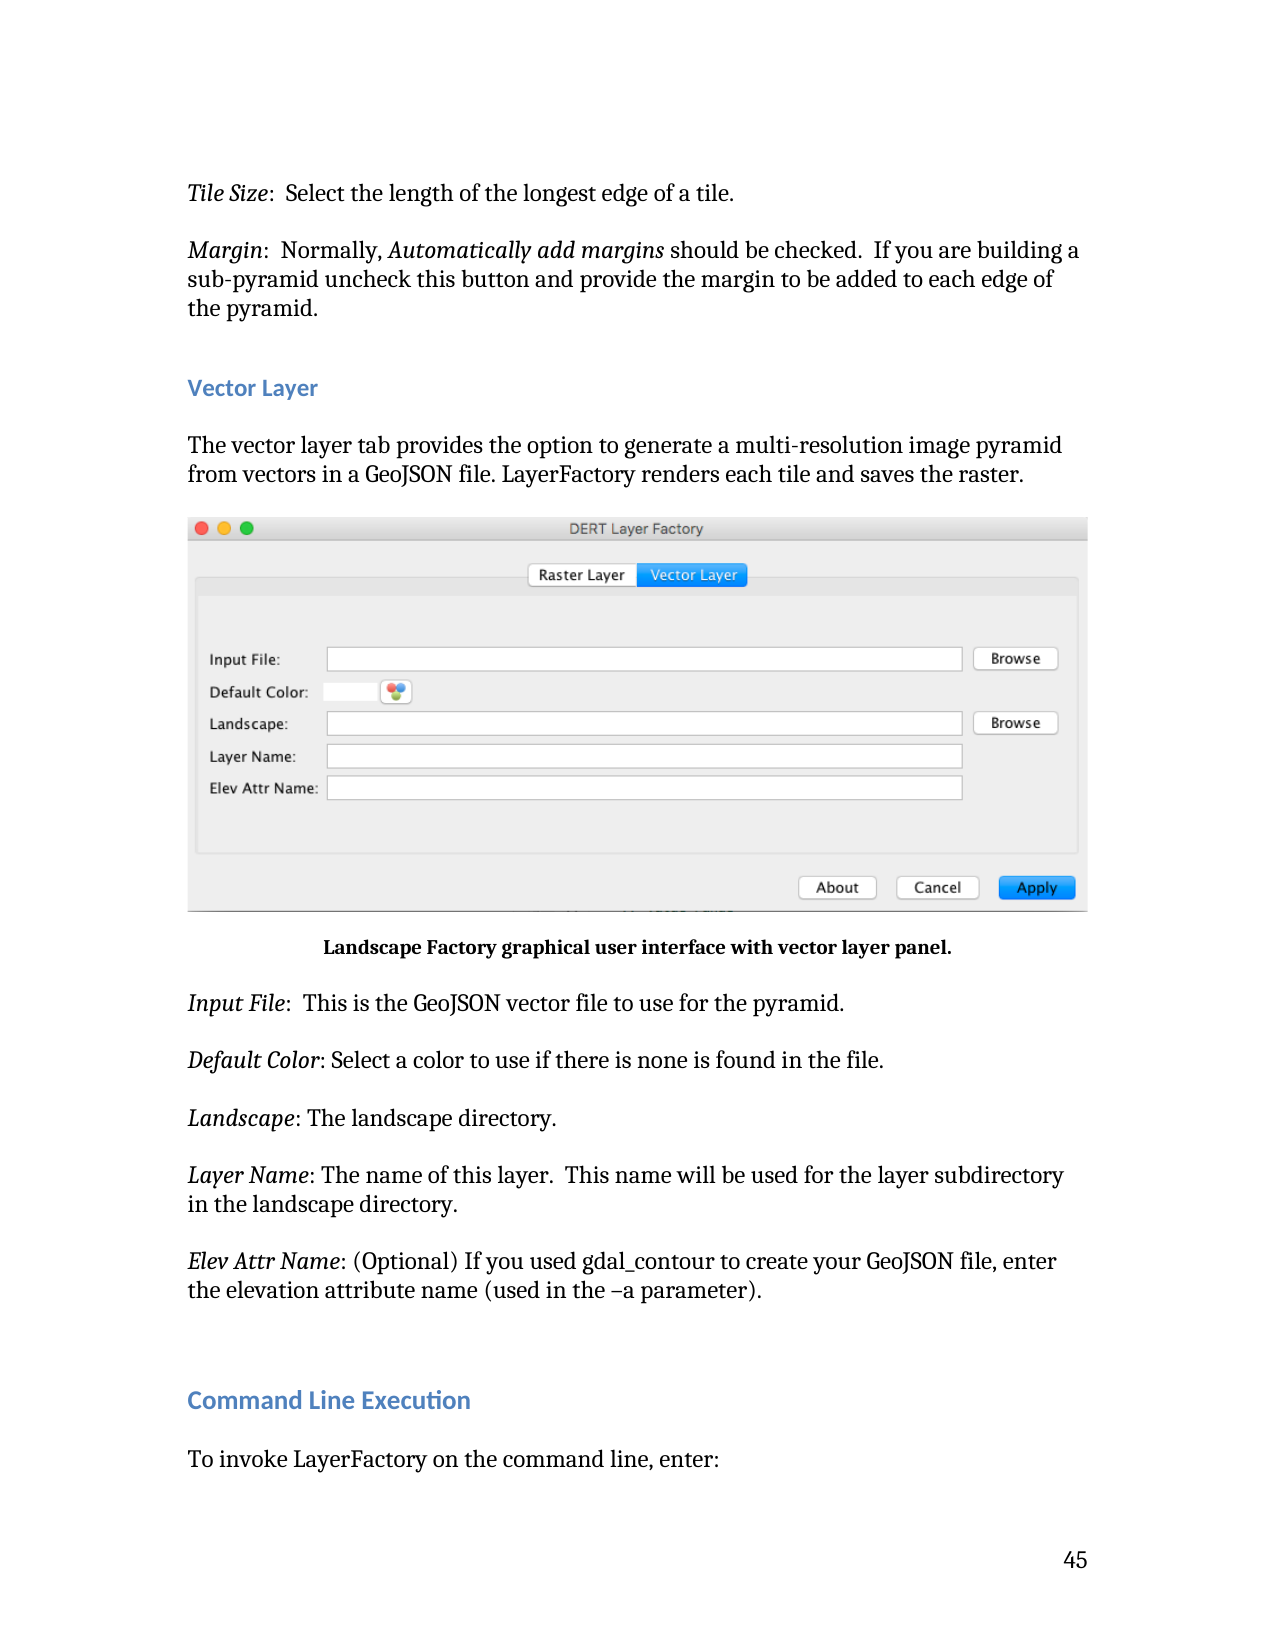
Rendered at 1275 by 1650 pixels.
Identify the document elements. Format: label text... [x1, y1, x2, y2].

text To invoke LayerFactory on the command line, enter: [187, 1445, 1087, 1474]
text Layer Name: The name of this layer. This name will be used for the layer subdirectory in the landscape directory. [187, 1161, 1087, 1218]
text Default Color: Select a color to use if there is none is found in the file. [187, 1046, 1087, 1075]
text Landscape Factory graphical user interface with vector layer panel. [187, 936, 1087, 960]
text The vector layer tab provides the option to generate a multi-resolution image pyramid from vectors in a GeoJSON file. LayerFactory renders each tile and saves the raster. [187, 431, 1087, 489]
text Tile Size: Select the length of the longest edge of a tile. [187, 179, 1087, 207]
subtitle Vector Layer [187, 372, 1087, 403]
subtitle Command Line Execution [187, 1383, 1087, 1416]
text Margin: Normally, Automatically add margins should be checked. If you are building a sub-pyramid uncheck this button and provide the margin to be added to each edge of the pyramid. [187, 236, 1087, 322]
picture [187, 517, 1088, 912]
text Landscape: The landscape directory. [187, 1103, 1087, 1132]
text Input File: This is the GeoJSON vector file to use for the pyramid. [187, 988, 1087, 1017]
text Elev Attr Name: (Optional) If you used gdal_contour to create your GeoJSON file, enter the elevation attribute name (used in the –a parameter). [187, 1247, 1087, 1305]
